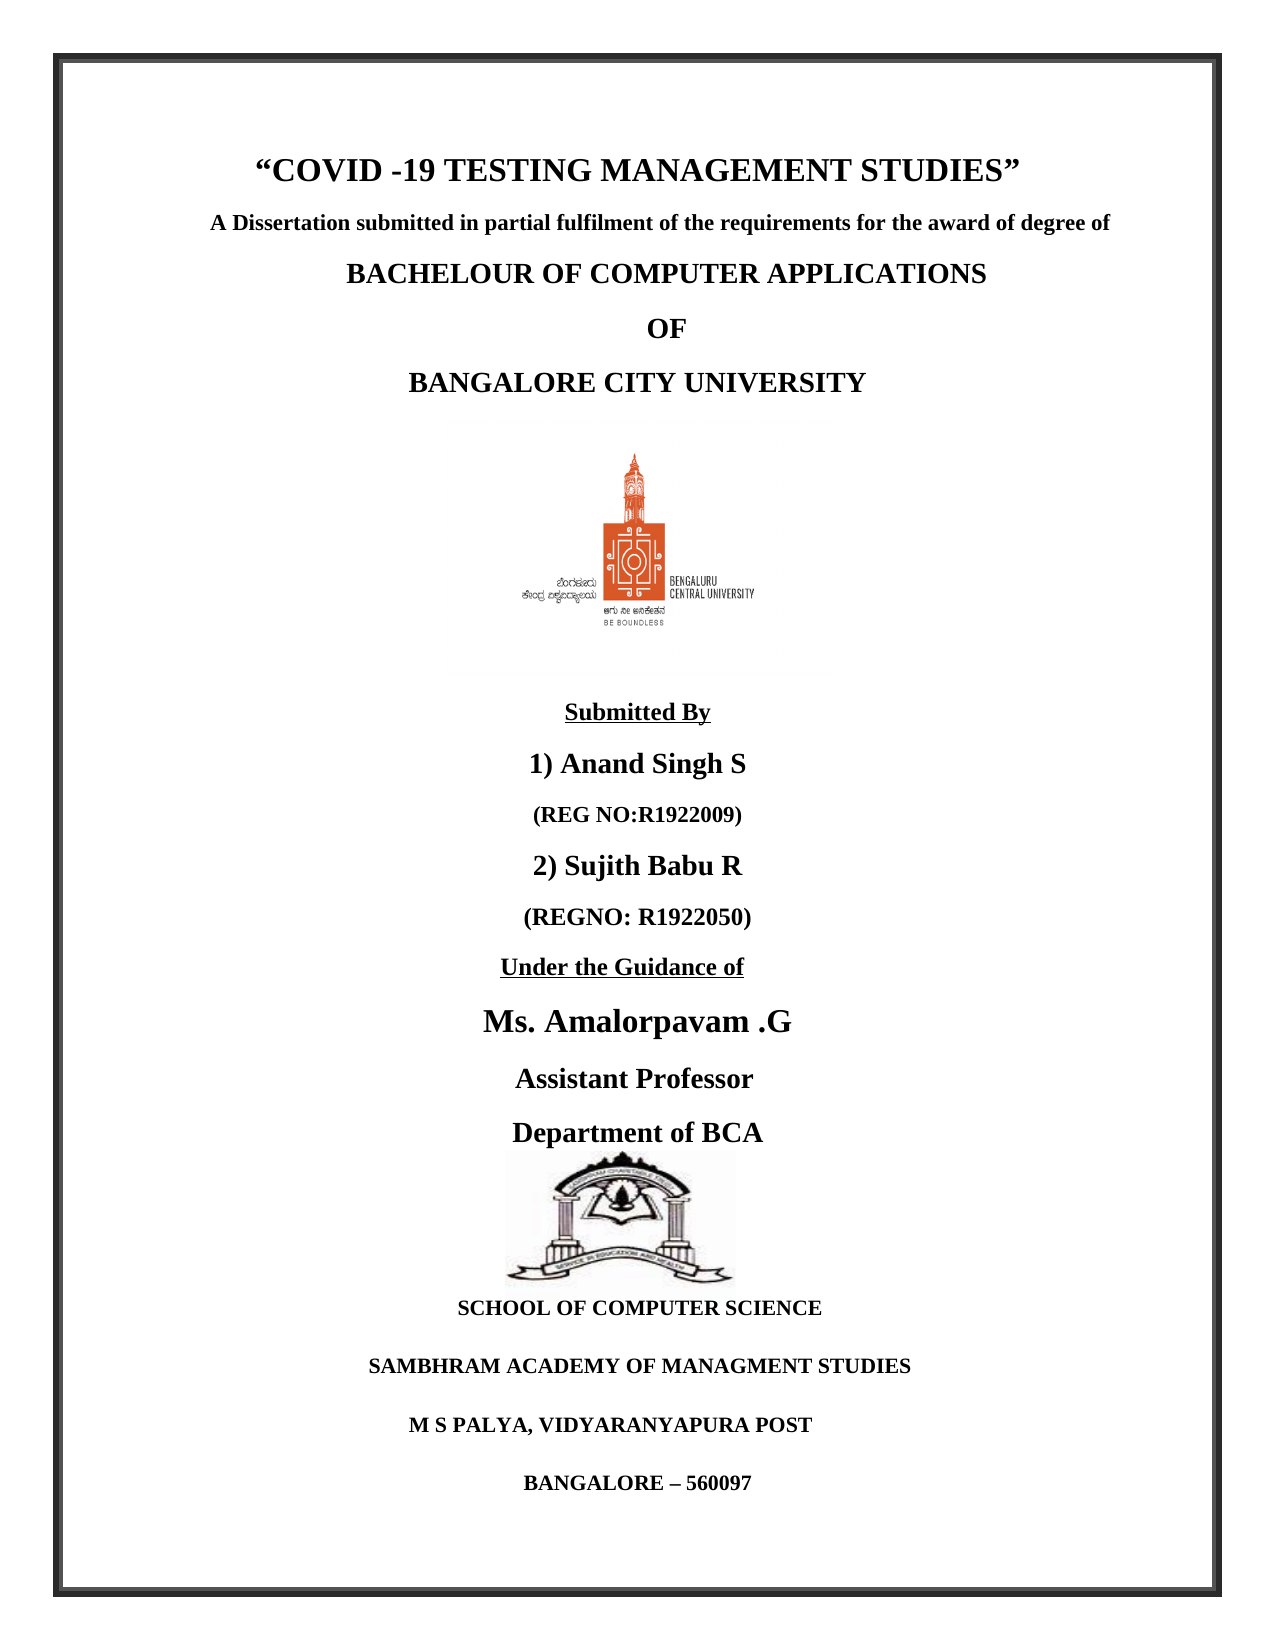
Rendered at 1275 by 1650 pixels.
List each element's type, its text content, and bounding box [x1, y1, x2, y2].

text “COVID -19 TESTING MANAGEMENT STUDIES” [150, 150, 1125, 188]
text OF [150, 311, 1125, 344]
text Ms. Amalorpavam .G [150, 1002, 1125, 1040]
text Department of BCA [150, 1115, 1125, 1149]
picture [444, 419, 831, 676]
list (REG NO:R1922009) [150, 801, 1125, 827]
text Assistant Professor [150, 1061, 1125, 1094]
text SCHOOL OF COMPUTER SCIENCE [150, 1294, 1130, 1320]
list Sujith Babu R [150, 848, 1125, 882]
text BANGALORE – 560097 [150, 1470, 1125, 1496]
text M S PALYA, VIDYARANYAPURA POST [244, 1412, 977, 1437]
picture [505, 1151, 737, 1294]
text BANGALORE CITY UNIVERSITY [150, 365, 1125, 399]
text Under the Guidance of [150, 952, 1125, 981]
text SAMBHRAM ACADEMY OF MANAGMENT STUDIES [150, 1353, 1130, 1378]
text A Dissertation submitted in partial fulfilment of the requirements for the award of degree of [150, 209, 1125, 236]
text BACHELOUR OF COMPUTER APPLICATIONS [150, 256, 1125, 290]
list (REGNO: R1922050) [150, 902, 1125, 931]
text Submitted By [150, 697, 1125, 726]
list Anand Singh S [150, 746, 1125, 780]
